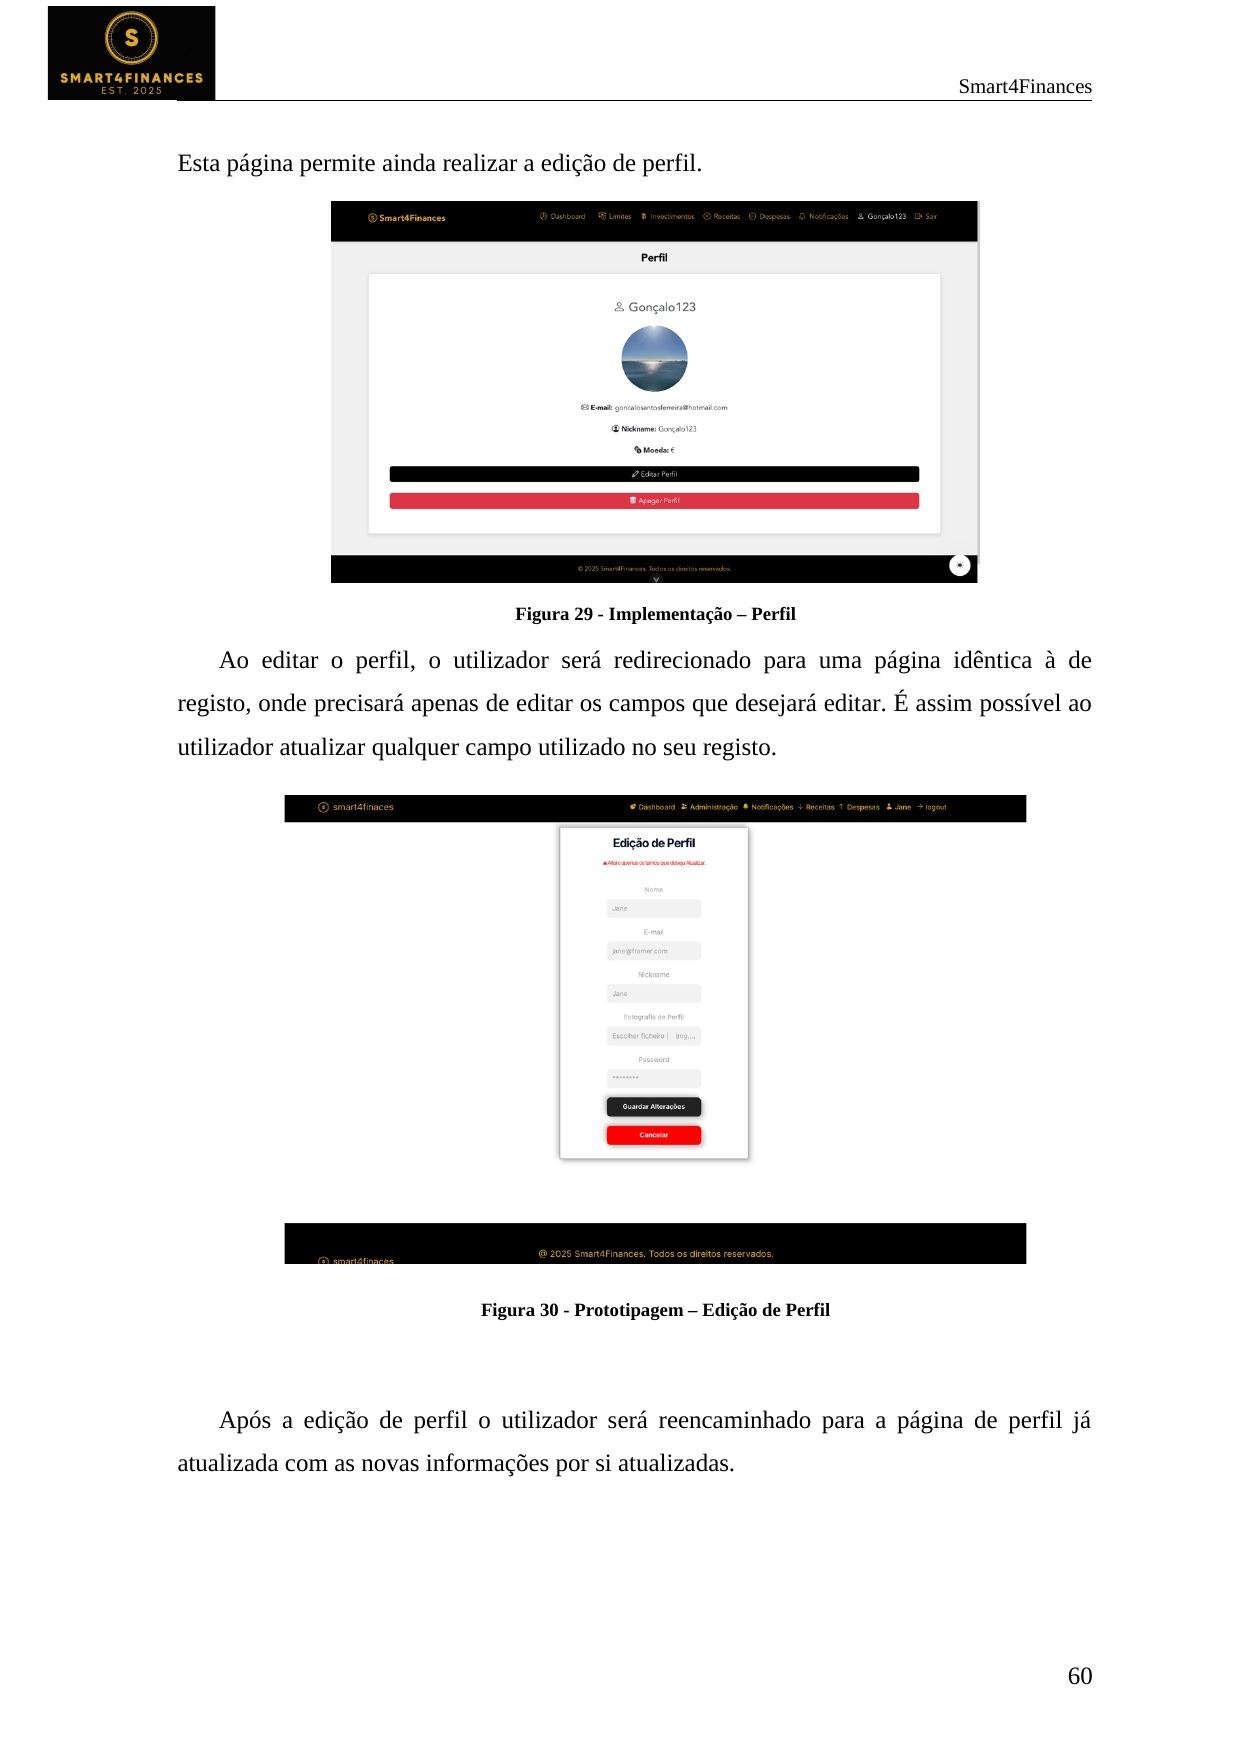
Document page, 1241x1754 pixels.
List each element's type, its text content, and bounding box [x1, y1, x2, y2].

picture [331, 201, 980, 583]
text Após a edição de perfil o utilizador será reencaminhado para a página de perfil já atualizada com as novas informações por si atualizadas. [177, 1405, 1092, 1477]
text Esta página permite ainda realizar a edição de perfil. [177, 148, 1092, 176]
text Ao editar o perfil, o utilizador será redirecionado para uma página idêntica à de registo, onde precisará apenas de editar os campos que desejará editar. É assim possível ao utilizador atualizar qualquer campo utilizado no seu registo. [177, 645, 1092, 760]
picture [284, 795, 1027, 1264]
picture [47, 6, 216, 100]
